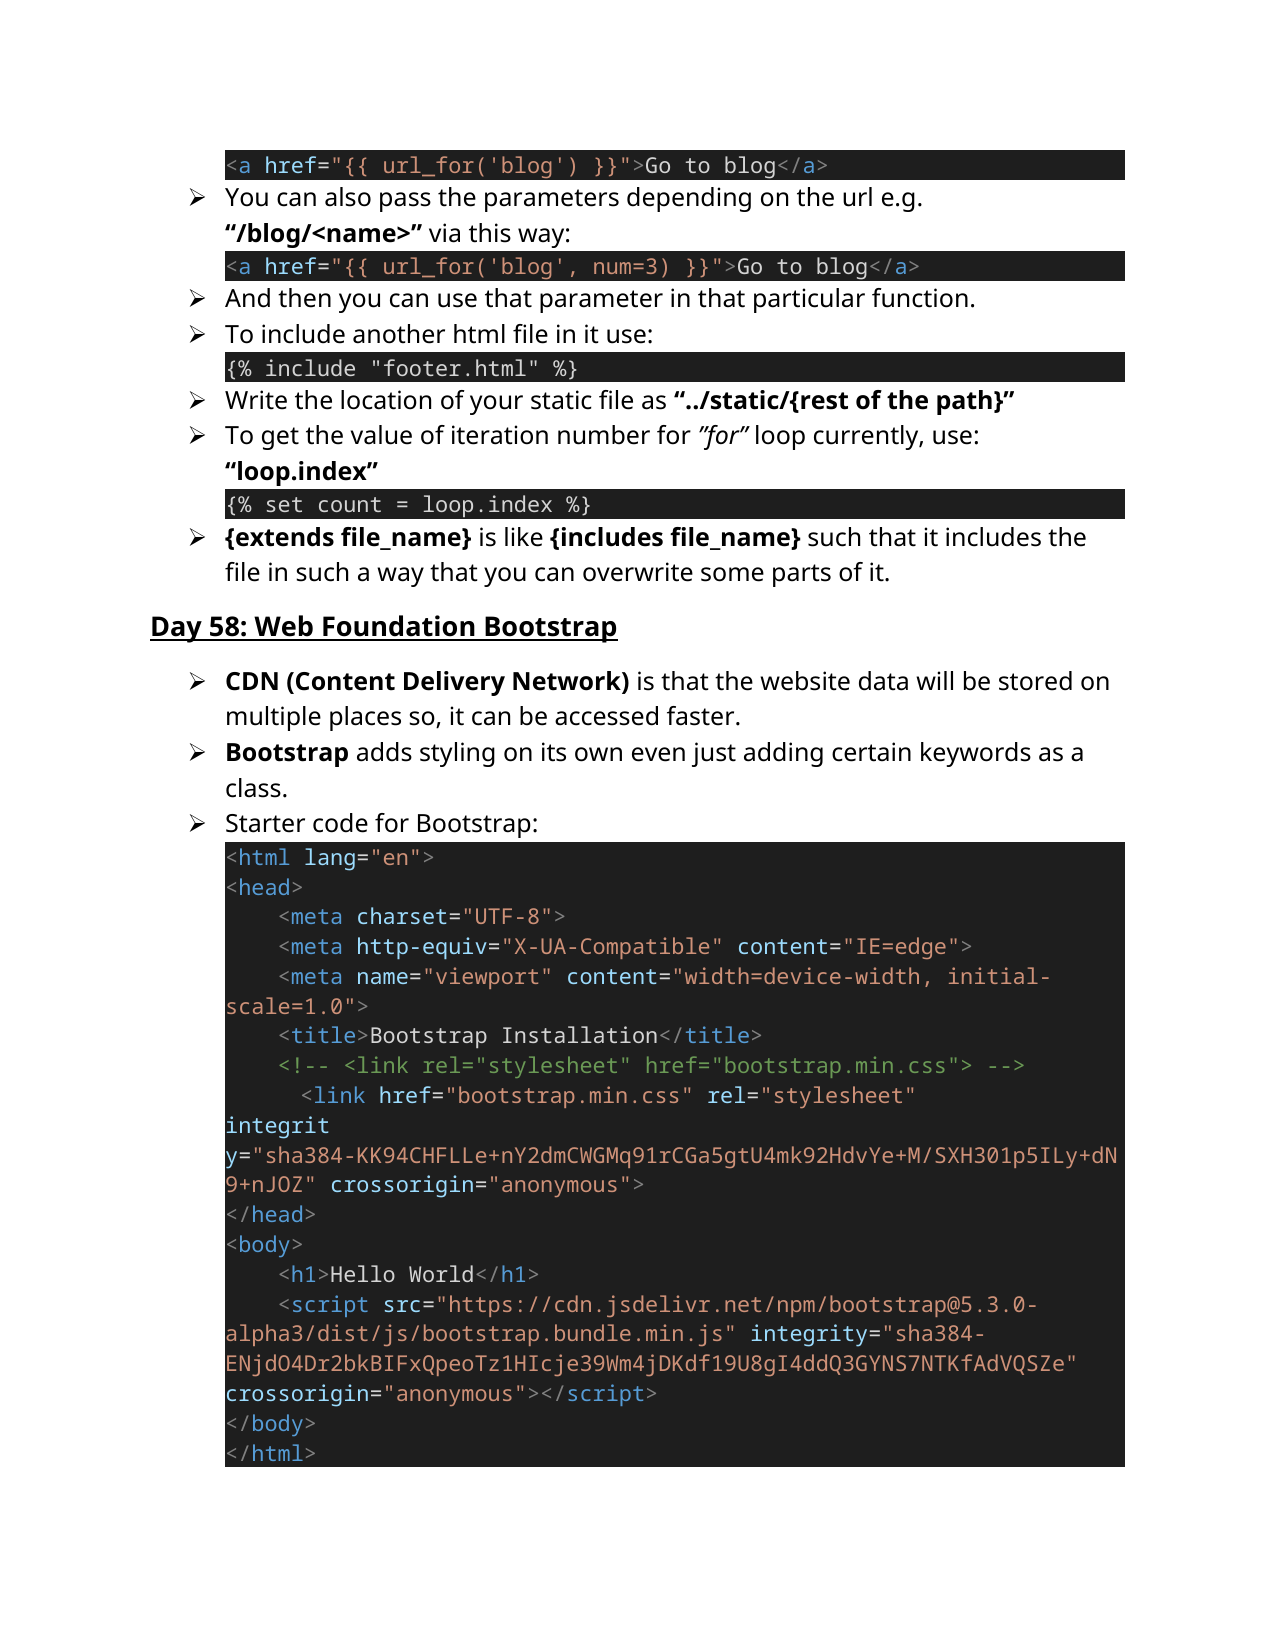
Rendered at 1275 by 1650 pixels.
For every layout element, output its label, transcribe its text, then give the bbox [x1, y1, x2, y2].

list </html> [225, 1438, 1125, 1467]
list CDN (Content Delivery Network) is that the website data will be stored on multiple places so, it can be accessed faster. [187, 663, 1125, 733]
list <a href="{{ url_for('blog', num=3) }}">Go to blog</a> [225, 251, 1125, 281]
list {% set count = loop.index %} [225, 489, 1125, 519]
text Day 58: Web Foundation Bootstrap [150, 607, 1125, 644]
list <title>Bootstrap Installation</title> [225, 1021, 1125, 1050]
list {% include "footer.html" %} [225, 352, 1125, 382]
list <meta charset="UTF-8"> [225, 901, 1125, 931]
list To get the value of iteration number for ”for” loop currently, use: “loop.index” [187, 418, 1125, 488]
list <meta name="viewport" content="width=device-width, initial-scale=1.0"> [225, 961, 1125, 1021]
list </head> [225, 1199, 1125, 1229]
list Bootstrap adds styling on its own even just adding certain keywords as a class. [187, 734, 1125, 804]
list {extends file_name} is like {includes file_name} such that it includes the file in such a way that you can overwrite some parts of it. [187, 519, 1125, 589]
list Write the location of your static file as “../static/{rest of the path}” [187, 382, 1125, 416]
list And then you can use that parameter in that particular function. [187, 281, 1125, 315]
list To include another html file in it use: [187, 317, 1125, 351]
list </body> [225, 1408, 1125, 1438]
list Starter code for Bootstrap: [187, 806, 1125, 840]
list <script src="https://cdn.jsdelivr.net/npm/bootstrap@5.3.0-alpha3/dist/js/bootstrap.bundle.min.js" integrity="sha384-ENjdO4Dr2bkBIFxQpeoTz1HIcje39Wm4jDKdf19U8gI4ddQ3GYNS7NTKfAdVQSZe" crossorigin="anonymous"></script> [225, 1289, 1125, 1408]
list <html lang="en"> [225, 842, 1125, 872]
list You can also pass the parameters depending on the url e.g. “/blog/<name>” via this way: [187, 180, 1125, 249]
list <h1>Hello World</h1> [225, 1259, 1125, 1289]
list <a href="{{ url_for('blog') }}">Go to blog</a> [225, 150, 1125, 180]
list <head> [225, 872, 1125, 901]
list <link href="bootstrap.min.css" rel="stylesheet" integrity="sha384-KK94CHFLLe+nY2dmCWGMq91rCGa5gtU4mk92HdvYe+M/SXH301p5ILy+dN9+nJOZ" crossorigin="anonymous"> [225, 1080, 1125, 1199]
list <!-- <link rel="stylesheet" href="bootstrap.min.css"> --> [225, 1050, 1125, 1080]
list <body> [225, 1229, 1125, 1259]
list <meta http-equiv="X-UA-Compatible" content="IE=edge"> [225, 931, 1125, 961]
